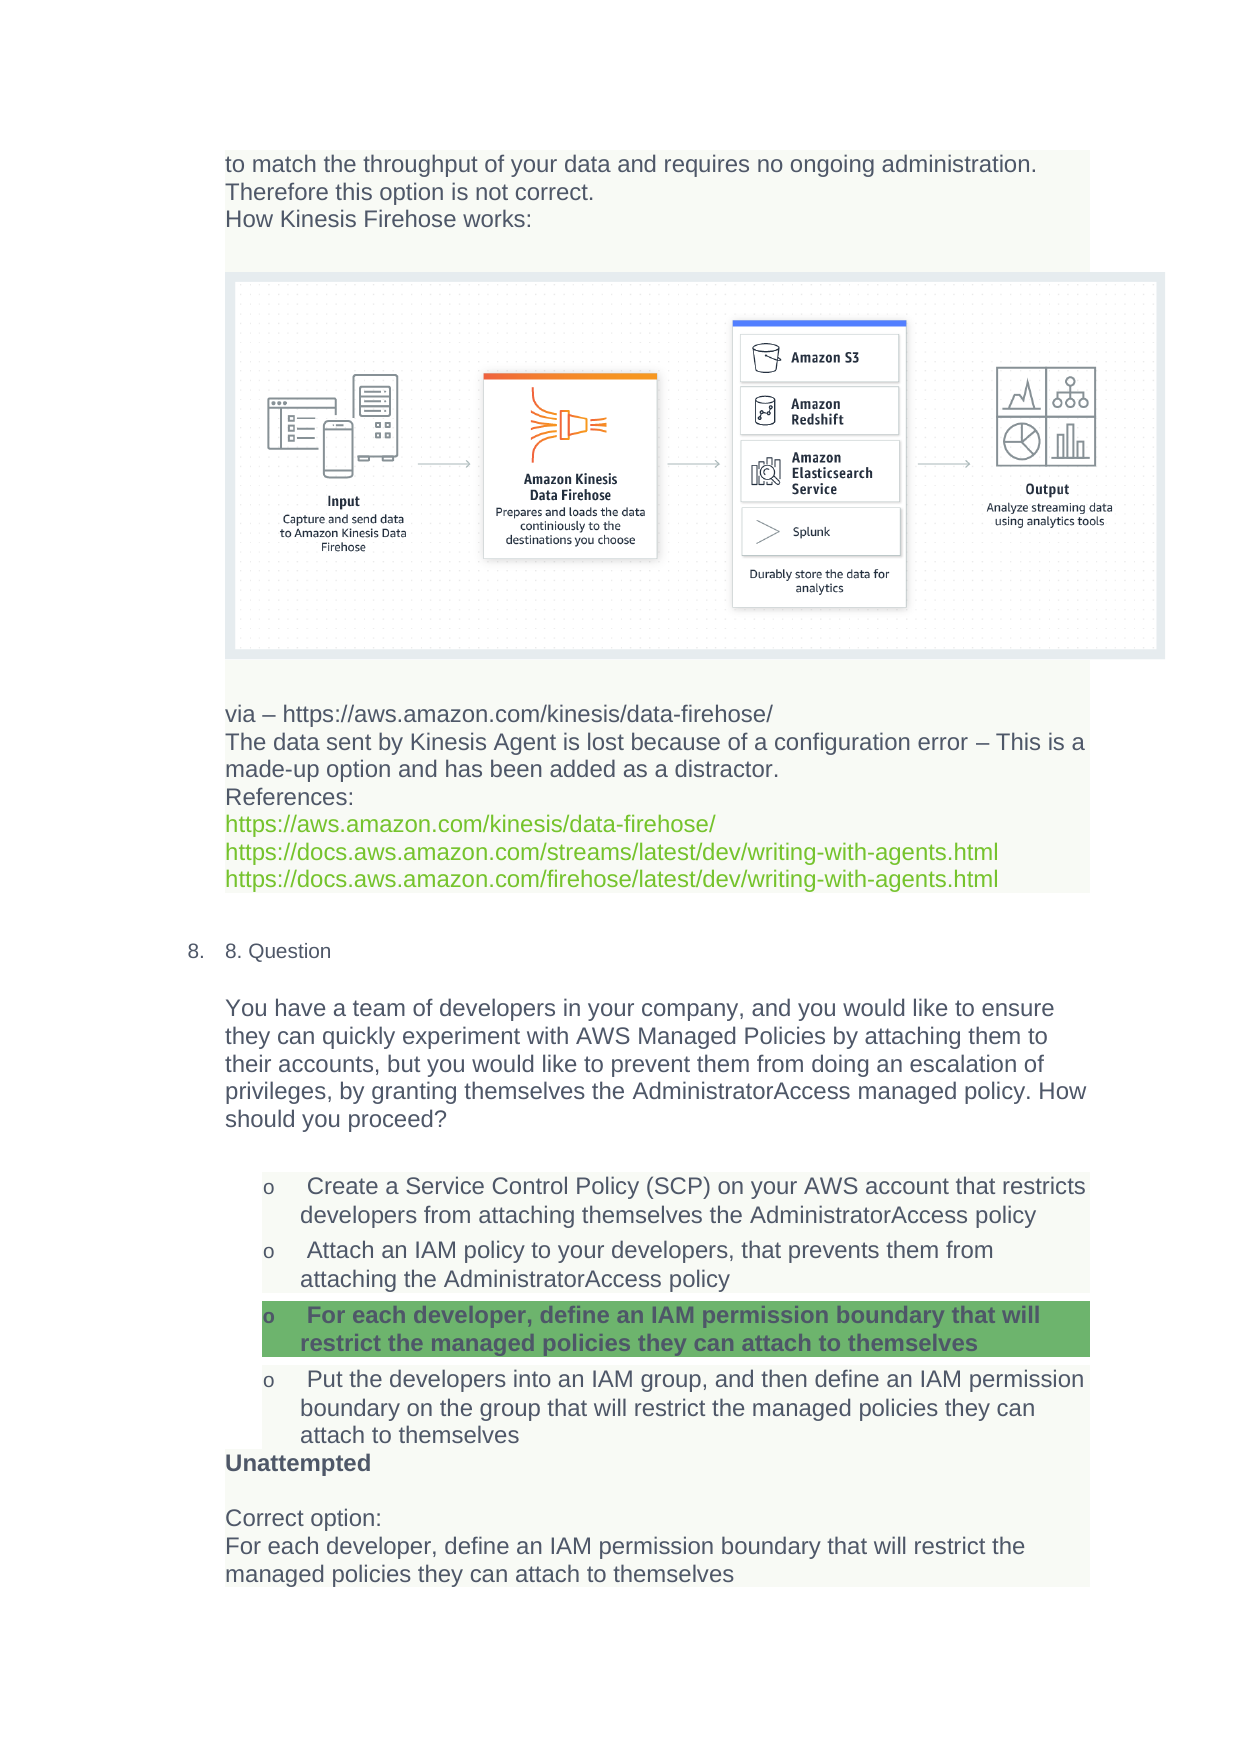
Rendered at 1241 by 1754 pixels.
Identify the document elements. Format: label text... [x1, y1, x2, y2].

list Put the developers into an IAM group, and then define an IAM permission boundary on the group that will restrict the managed policies they can attach to themselves [262, 1365, 1090, 1449]
text via – https://aws.amazon.com/kinesis/data-firehose/ The data sent by Kinesis Agent is lost because of a configuration error – This is a made-up option and has been added as a distractor. References: https://aws.amazon.com/kinesis/data-firehose/ https://docs.aws.amazon.com/streams/latest/dev/writing-with-agents.html https://docs.aws.amazon.com/firehose/latest/dev/writing-with-agents.html [225, 700, 1090, 893]
list Attach an IAM policy to your developers, that prevents them from attaching the AdministratorAccess policy [262, 1236, 1090, 1293]
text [225, 1504, 1090, 1587]
list Create a Service Control Policy (SCP) on your AWS account that restricts developers from attaching themselves the AdministratorAccess policy [262, 1172, 1090, 1229]
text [225, 150, 1090, 233]
text You have a team of developers in your company, and you would like to ensure they can quickly experiment with AWS Managed Policies by attaching them to their accounts, but you would like to prevent them from doing an escalation of privileges, by granting themselves the AdministratorAccess managed policy. How should you proceed? [225, 994, 1090, 1132]
text Unattempted [225, 1449, 1090, 1504]
list For each developer, define an IAM permission boundary that will restrict the managed policies they can attach to themselves [262, 1301, 1090, 1357]
list 8. Question [187, 933, 1090, 963]
picture [225, 272, 1166, 660]
